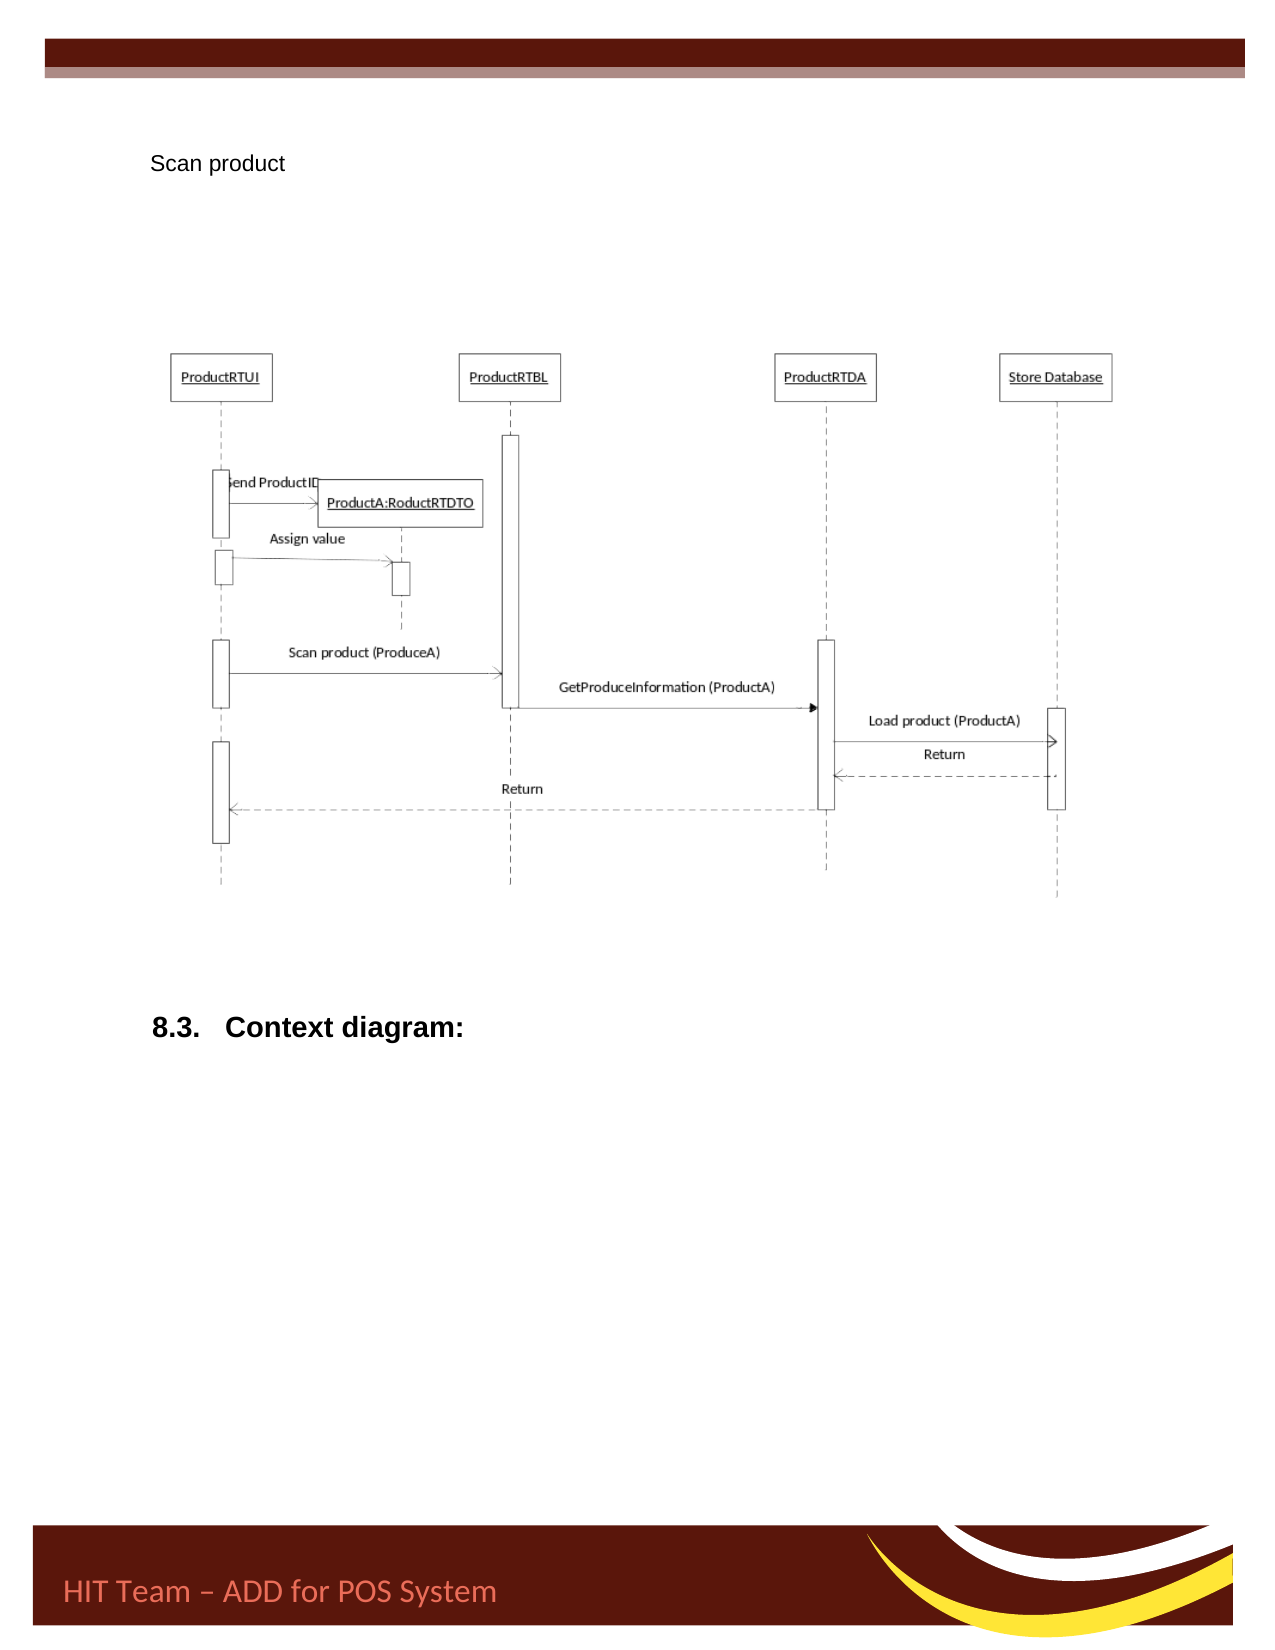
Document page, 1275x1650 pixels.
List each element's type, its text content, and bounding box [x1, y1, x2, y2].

list Context diagram: [152, 1010, 1125, 1043]
text Scan product [150, 150, 1125, 176]
